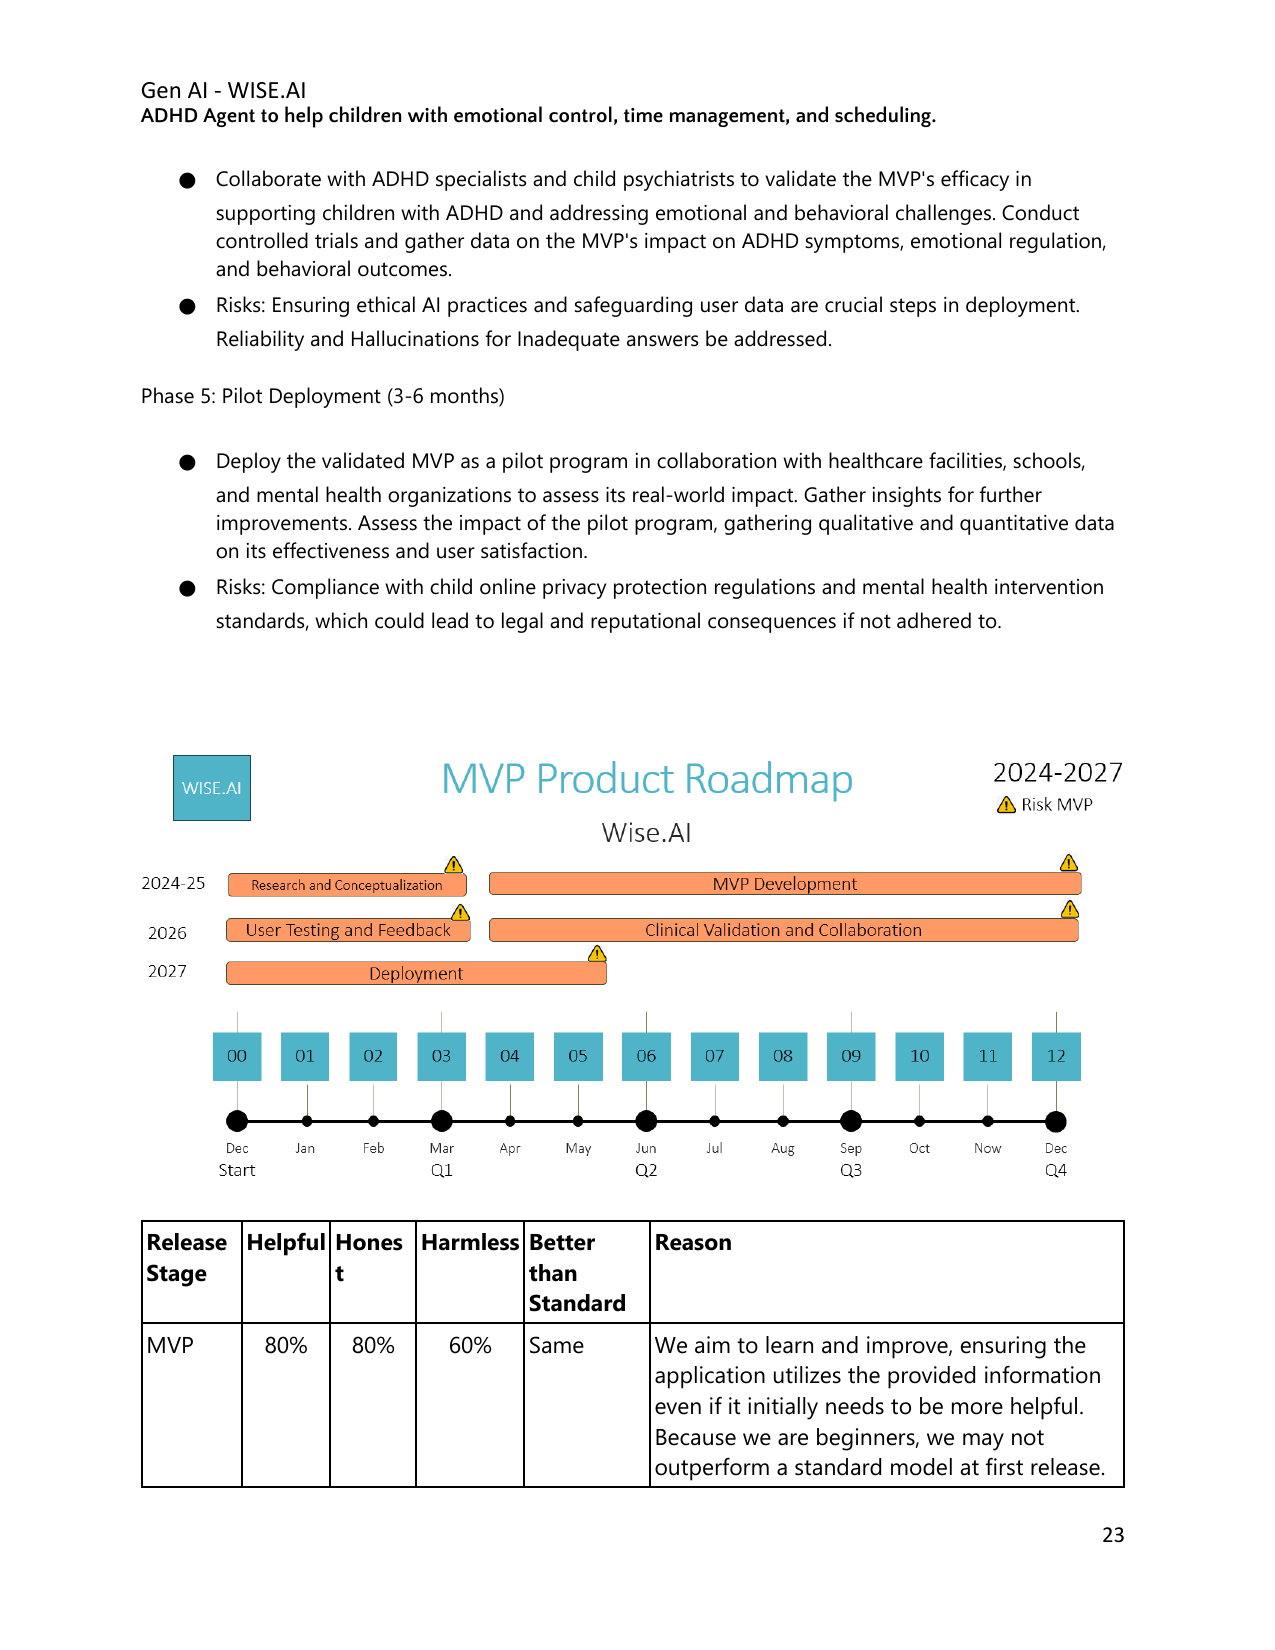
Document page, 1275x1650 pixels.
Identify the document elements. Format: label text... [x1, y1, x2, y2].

table_header Harmless [417, 1222, 523, 1322]
table_cell 80% [331, 1324, 415, 1486]
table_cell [651, 1324, 1123, 1486]
list Collaborate with ADHD specialists and child psychiatrists to validate the MVP's efficacy in supporting children with ADHD and addressing emotional and behavioral challenges. Conduct controlled trials and gather data on the MVP's impact on ADHD symptoms, emotional regulation, and behavioral outcomes. [178, 155, 1125, 281]
table_cell Same [525, 1324, 649, 1486]
text Phase 5: Pilot Deployment (3-6 months) [141, 381, 1125, 408]
list Risks: Compliance with child online privacy protection regulations and mental health intervention standards, which could lead to legal and reputational consequences if not adhered to. [178, 563, 1125, 634]
table_cell 60% [417, 1324, 523, 1486]
table_cell 80% [243, 1324, 329, 1486]
table_header Better than Standard [525, 1222, 649, 1322]
table_header Honest [331, 1222, 415, 1322]
picture [140, 725, 1125, 1195]
table_cell MVP [143, 1324, 241, 1486]
table_header Reason [651, 1222, 1123, 1322]
list Risks: Ensuring ethical AI practices and safeguarding user data are crucial steps in deployment. Reliability and Hallucinations for Inadequate answers be addressed. [178, 281, 1125, 352]
table_header Helpful [243, 1222, 329, 1322]
list Deploy the validated MVP as a pilot program in collaboration with healthcare facilities, schools, and mental health organizations to assess its real-world impact. Gather insights for further improvements. Assess the impact of the pilot program, gathering qualitative and quantitative data on its effectiveness and user satisfaction. [178, 438, 1125, 563]
table_header Release Stage [143, 1222, 241, 1322]
